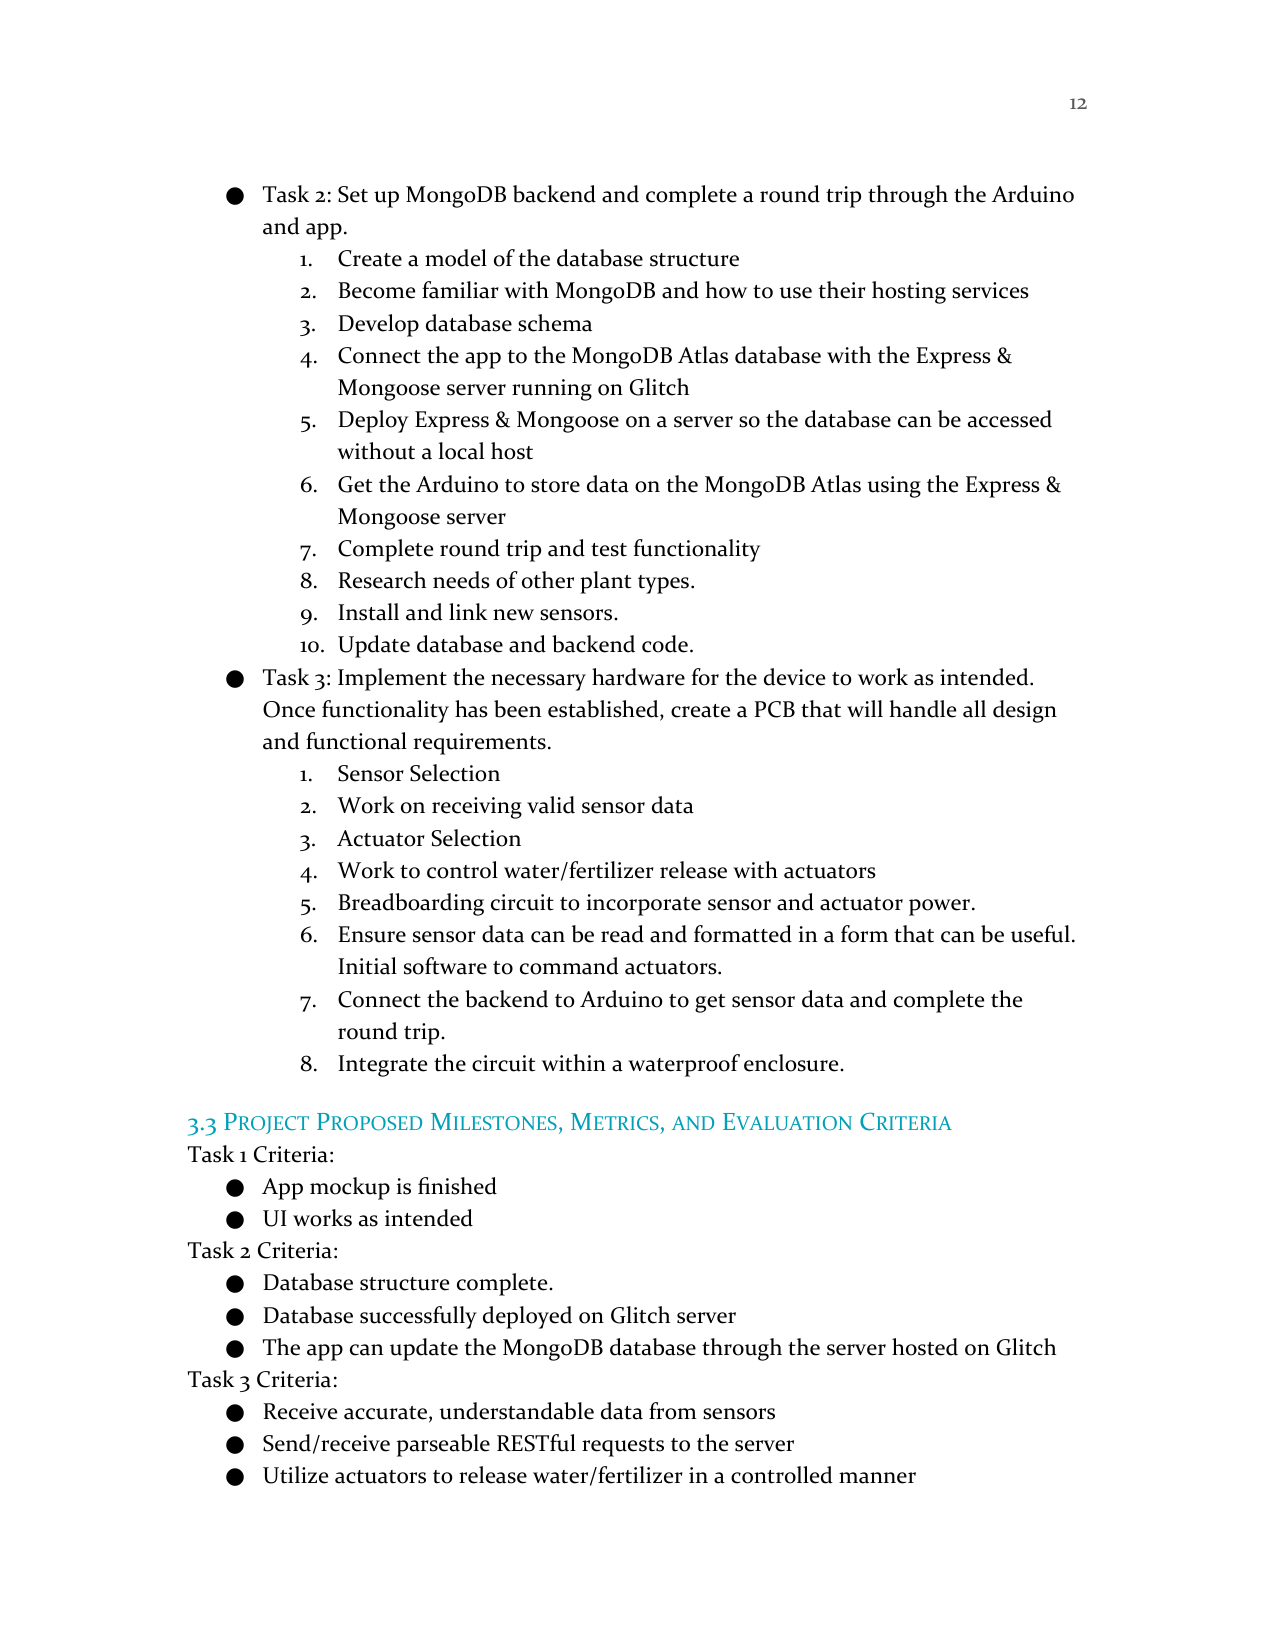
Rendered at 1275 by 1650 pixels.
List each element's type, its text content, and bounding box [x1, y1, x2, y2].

list Integrate the circuit within a waterproof enclosure. [300, 1049, 1087, 1077]
list Get the Arduino to store data on the MongoDB Atlas using the Express & Mongoose server [300, 470, 1087, 530]
list Send/receive parseable RESTful requests to the server [225, 1429, 1087, 1457]
list Database successfully deployed on Glitch server [225, 1301, 1087, 1329]
list Work on receiving valid sensor data [300, 792, 1087, 819]
text Task 1 Criteria: [187, 1140, 1087, 1168]
list Database structure complete. [225, 1268, 1087, 1297]
list Deploy Express & Mongoose on a server so the database can be accessed without a local host [300, 405, 1087, 466]
list App mockup is finished [225, 1172, 1087, 1200]
list Utilize actuators to release water/fertilizer in a controlled manner [225, 1462, 1087, 1490]
text Task 2 Criteria: [187, 1236, 1087, 1264]
list Breadboarding circuit to incorporate sensor and actuator power. [300, 888, 1087, 916]
text Task 3 Criteria: [187, 1365, 1087, 1393]
list Ensure sensor data can be read and formatted in a form that can be useful. Initial software to command actuators. [300, 920, 1087, 981]
list Connect the app to the MongoDB Atlas database with the Express & Mongoose server running on Glitch [300, 341, 1087, 401]
list UI works as intended [225, 1204, 1087, 1232]
list Update database and backend code. [300, 631, 1087, 659]
list Complete round trip and test functionality [300, 534, 1087, 562]
list Work to control water/fertilizer release with actuators [300, 856, 1087, 884]
list Sensor Selection [300, 759, 1087, 787]
list Task 3: Implement the necessary hardware for the device to work as intended. Once functionality has been established, create a PCB that will handle all design and functional requirements. [225, 663, 1087, 755]
list Research needs of other plant types. [300, 566, 1087, 594]
list Create a model of the database structure [300, 244, 1087, 272]
list Actuator Selection [300, 824, 1087, 852]
list Receive accurate, understandable data from sensors [225, 1397, 1087, 1425]
list Become familiar with MongoDB and how to use their hosting services [300, 277, 1087, 304]
list The app can update the MongoDB database through the server hosted on Glitch [225, 1333, 1087, 1361]
subtitle 3.3 Project Proposed Milestones, Metrics, and Evaluation Criteria [187, 1106, 1087, 1137]
list Develop database schema [300, 309, 1087, 337]
list Install and link new sensors. [300, 598, 1087, 626]
list Task 2: Set up MongoDB backend and complete a round trip through the Arduino and app. [225, 180, 1087, 240]
list Connect the backend to Arduino to get sensor data and complete the round trip. [300, 985, 1087, 1045]
